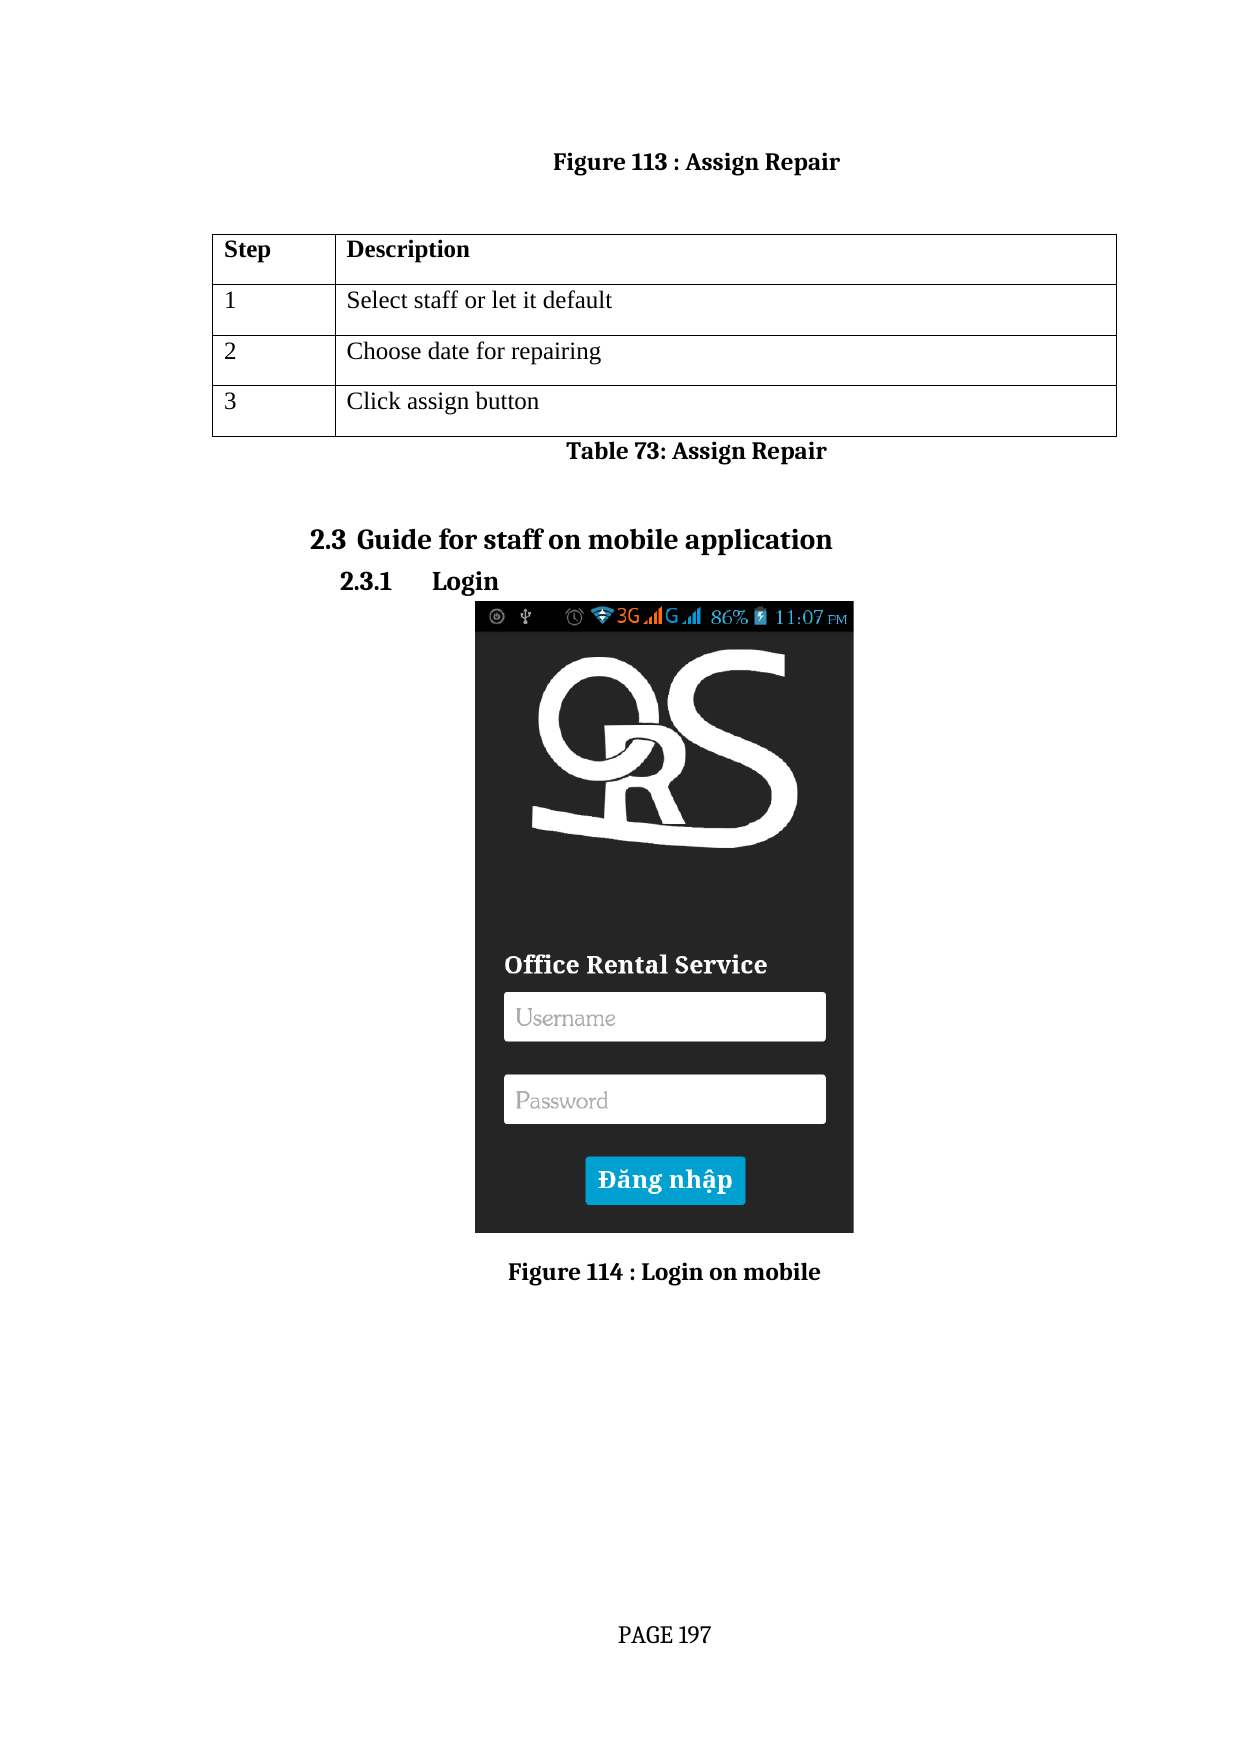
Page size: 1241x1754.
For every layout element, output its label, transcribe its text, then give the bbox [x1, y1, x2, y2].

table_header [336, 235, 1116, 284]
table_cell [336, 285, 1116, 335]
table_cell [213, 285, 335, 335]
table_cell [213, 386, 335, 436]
subtitle Login [340, 566, 1122, 597]
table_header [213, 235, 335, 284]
subtitle Guide for staff on mobile application [310, 523, 1122, 556]
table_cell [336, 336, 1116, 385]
list Figure 114 : Login on mobile [207, 1258, 1122, 1286]
picture [475, 601, 854, 1233]
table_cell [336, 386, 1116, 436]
list Figure 113 : Assign Repair [271, 148, 1122, 176]
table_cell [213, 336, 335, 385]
list Table 73: Assign Repair [271, 437, 1122, 466]
